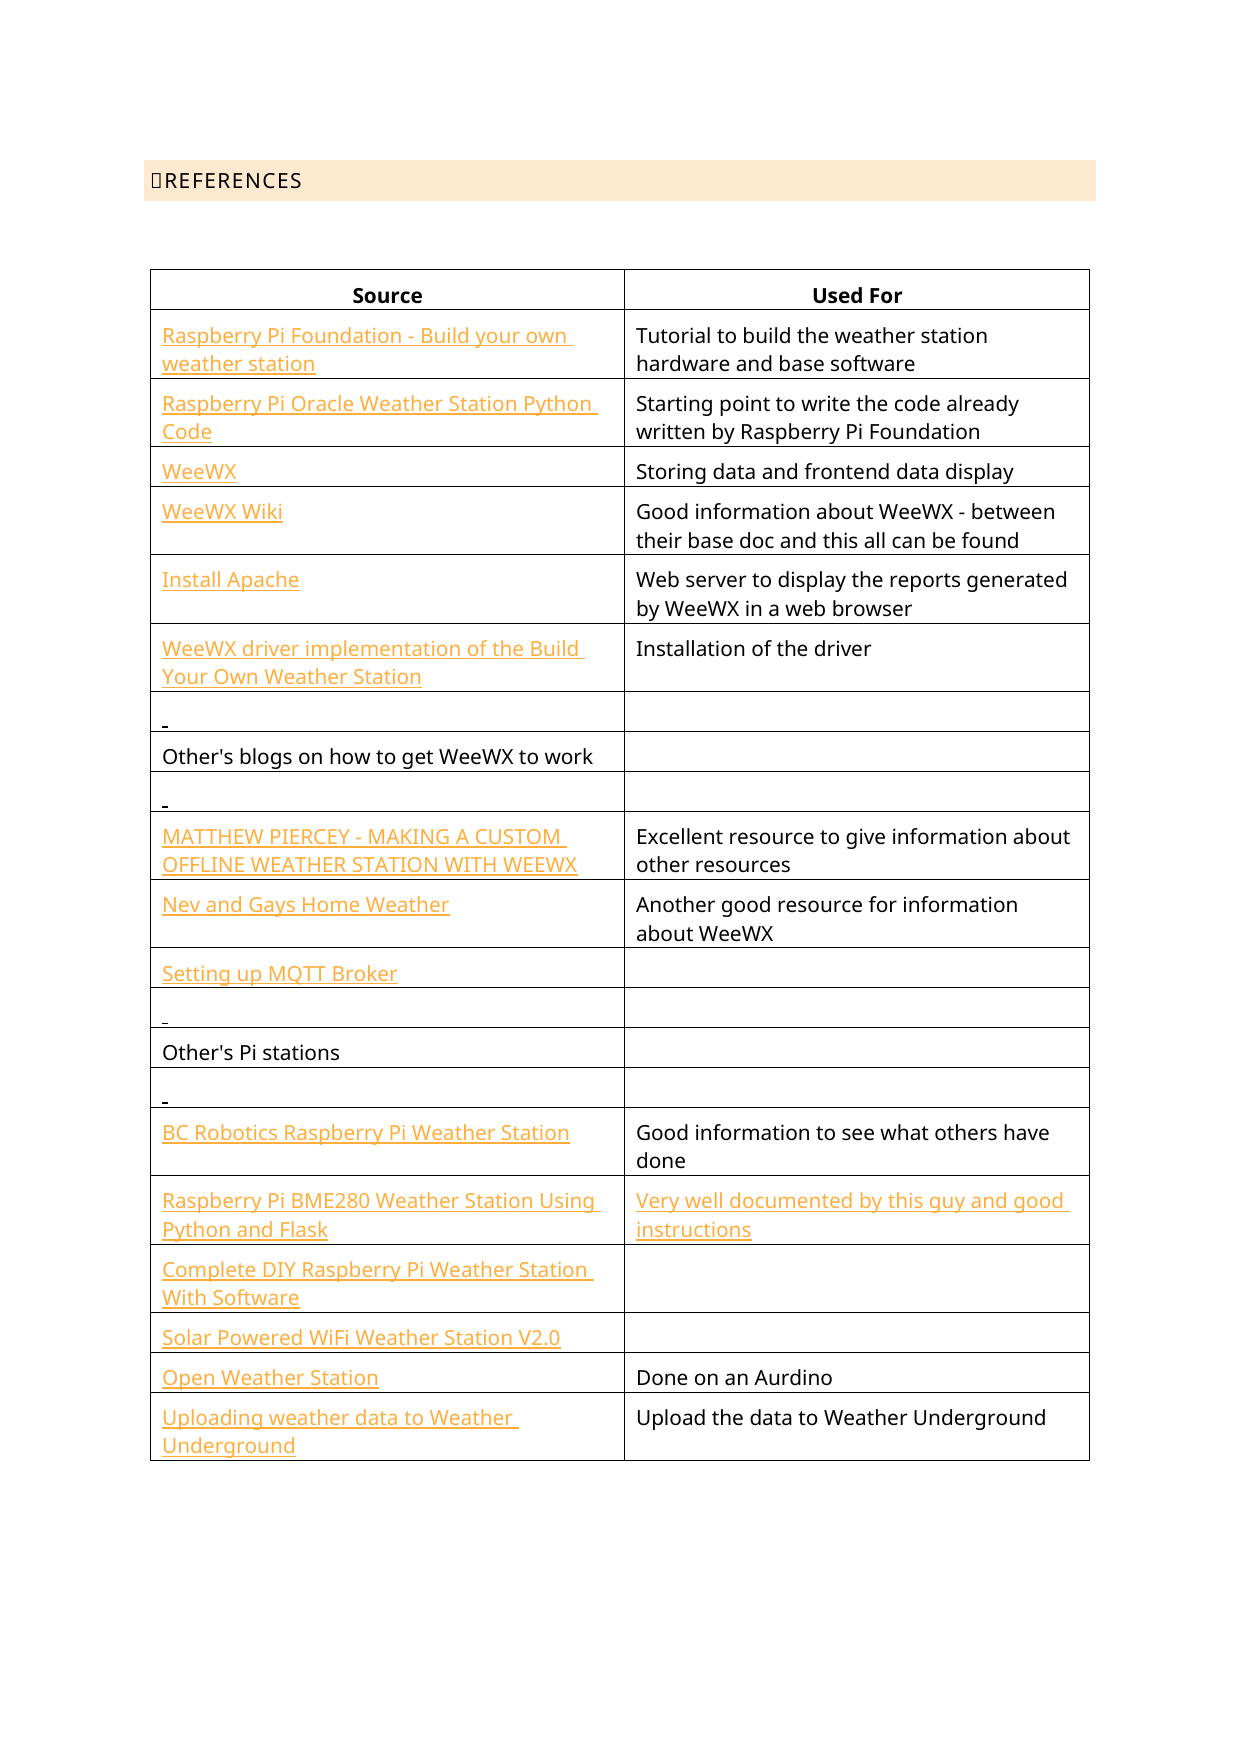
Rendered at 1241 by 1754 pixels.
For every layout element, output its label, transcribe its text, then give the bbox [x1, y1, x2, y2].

table_cell [151, 1068, 624, 1107]
table_cell [151, 692, 624, 731]
table_cell Solar Powered WiFi Weather Station V2.0 [151, 1313, 624, 1352]
table_header Used For [625, 270, 1089, 309]
table_cell Other's Pi stations [151, 1028, 624, 1067]
table_cell Uploading weather data to Weather Underground [151, 1393, 624, 1460]
table_cell Nev and Gays Home Weather [151, 880, 624, 947]
table_cell Another good resource for information about WeeWX [625, 880, 1089, 947]
table_cell BC Robotics Raspberry Pi Weather Station [151, 1108, 624, 1175]
table_cell Storing data and frontend data display [625, 447, 1089, 486]
table_cell Raspberry Pi Foundation - Build your own weather station [151, 310, 624, 378]
table_cell WeeWX driver implementation of the Build Your Own Weather Station [151, 624, 624, 691]
table_cell [625, 948, 1089, 987]
table_header Source [151, 270, 624, 309]
table_cell Raspberry Pi BME280 Weather Station Using Python and Flask [151, 1176, 624, 1243]
table_cell Complete DIY Raspberry Pi Weather Station With Software [151, 1245, 624, 1312]
table_cell Raspberry Pi Oracle Weather Station Python Code [151, 379, 624, 446]
table_cell [625, 1068, 1089, 1107]
table_cell Starting point to write the code already written by Raspberry Pi Foundation [625, 379, 1089, 446]
table_cell [151, 988, 624, 1027]
table_cell Web server to display the reports generated by WeeWX in a web browser [625, 555, 1089, 622]
table_cell Excellent resource to give information about other resources [625, 812, 1089, 879]
table_cell Other's blogs on how to get WeeWX to work [151, 732, 624, 771]
table_cell Upload the data to Weather Underground [625, 1393, 1089, 1460]
table_cell MATTHEW PIERCEY - MAKING A CUSTOM OFFLINE WEATHER STATION WITH WEEWX [151, 812, 624, 879]
table_cell Good information to see what others have done [625, 1108, 1089, 1175]
table_cell Done on an Aurdino [625, 1353, 1089, 1392]
table_cell WeeWX Wiki [151, 487, 624, 554]
subtitle 🔗References [150, 167, 1090, 195]
table_cell Open Weather Station [151, 1353, 624, 1392]
table_cell [625, 988, 1089, 1027]
table_cell [625, 1245, 1089, 1312]
table_cell WeeWX [151, 447, 624, 486]
table_cell Setting up MQTT Broker [151, 948, 624, 987]
table_cell [625, 1028, 1089, 1067]
table_cell [625, 772, 1089, 811]
table_cell Installation of the driver [625, 624, 1089, 691]
table_cell [625, 732, 1089, 771]
table_cell Very well documented by this guy and good instructions [625, 1176, 1089, 1243]
table_cell Good information about WeeWX - between their base doc and this all can be found [625, 487, 1089, 554]
table_cell Install Apache [151, 555, 624, 622]
table_cell [625, 692, 1089, 731]
table_cell [625, 1313, 1089, 1352]
table_cell Tutorial to build the weather station hardware and base software [625, 310, 1089, 378]
table_cell [151, 772, 624, 811]
